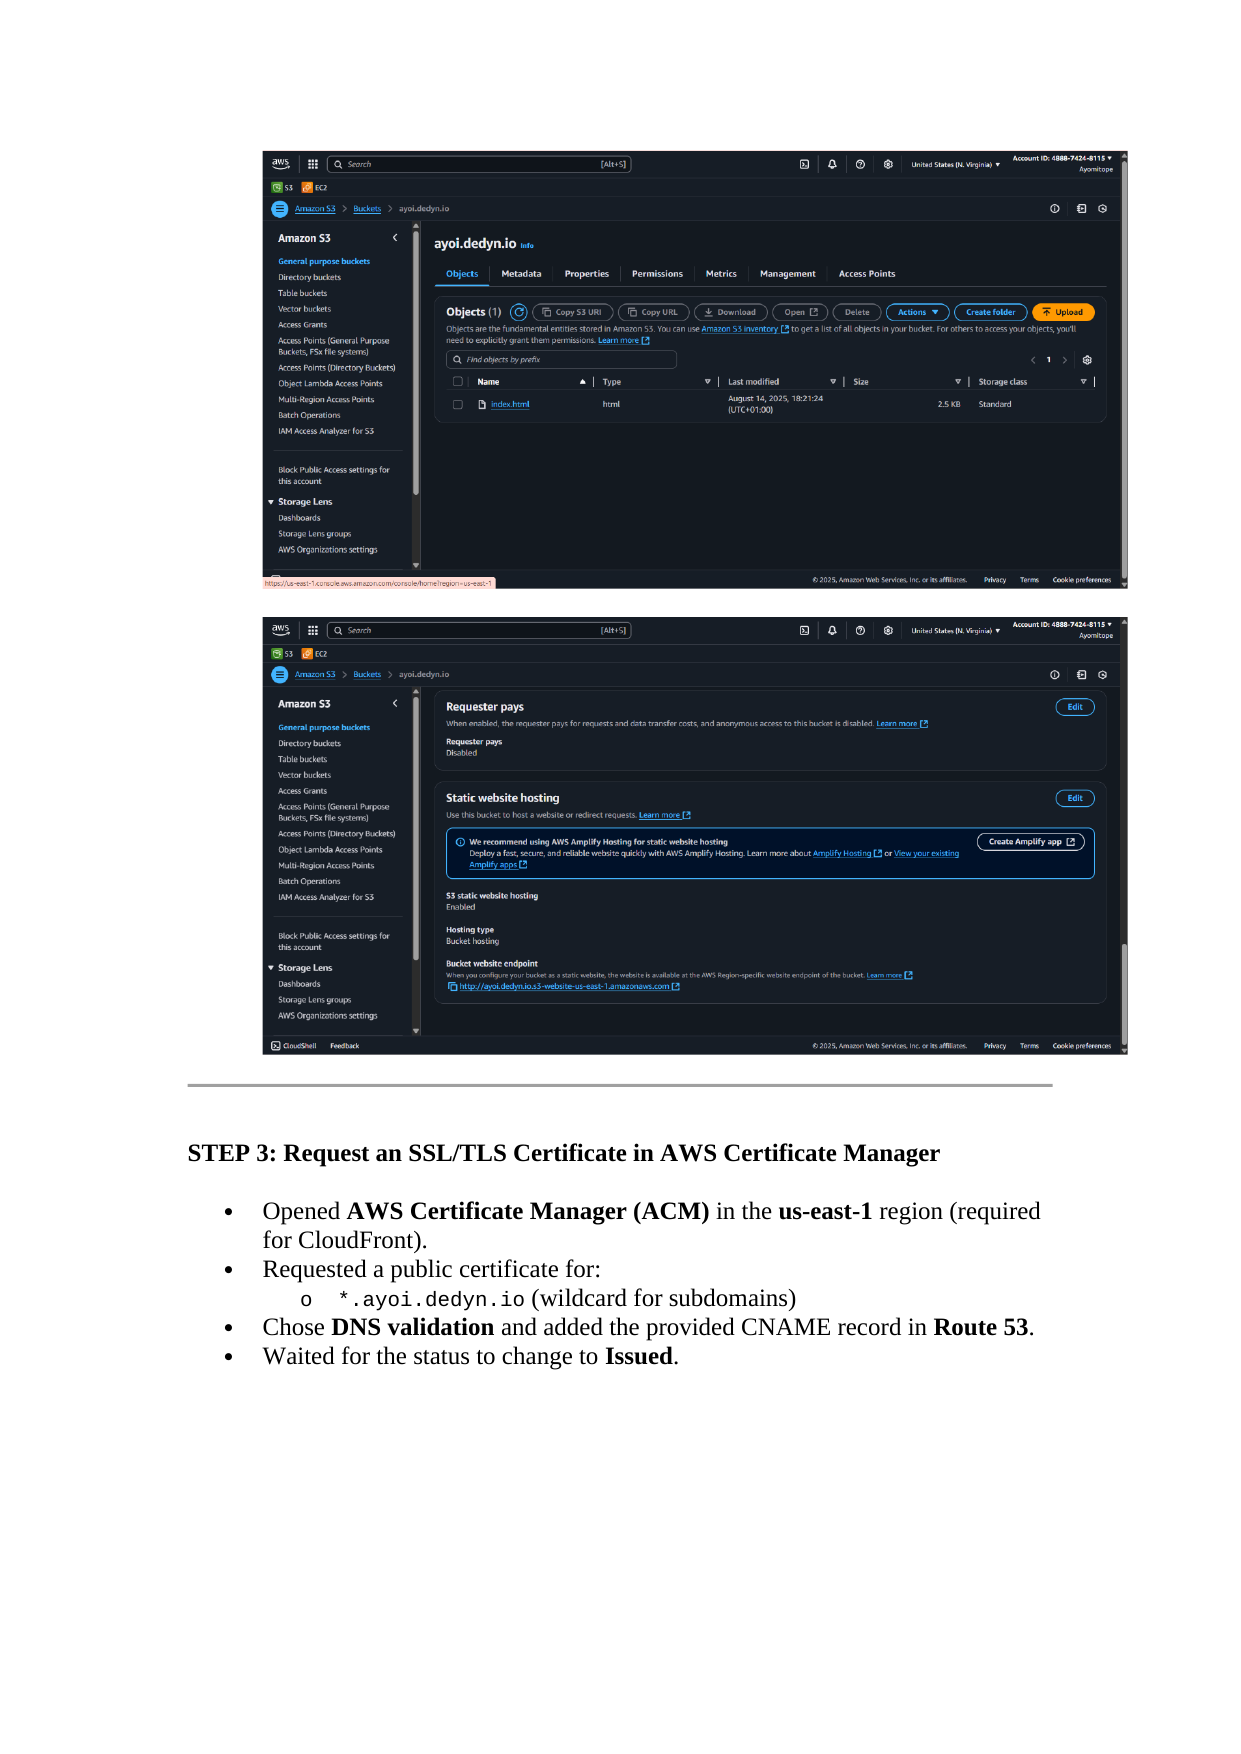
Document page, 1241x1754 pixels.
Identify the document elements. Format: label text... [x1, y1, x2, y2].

text STEP 3: Request an SSL/TLS Certificate in AWS Certificate Manager [187, 1138, 1053, 1167]
list Waited for the status to change to Issued. [225, 1341, 1053, 1370]
list Chose DNS validation and added the provided CNAME record in Route 53. [225, 1312, 1053, 1341]
picture [262, 617, 1128, 1055]
picture [262, 150, 1128, 589]
list Opened AWS Certificate Manager (ACM) in the us-east-1 region (required for CloudFront). [225, 1196, 1053, 1254]
list Requested a public certificate for: [225, 1254, 1053, 1283]
list *.ayoi.dedyn.io (wildcard for subdomains) [300, 1283, 1053, 1312]
